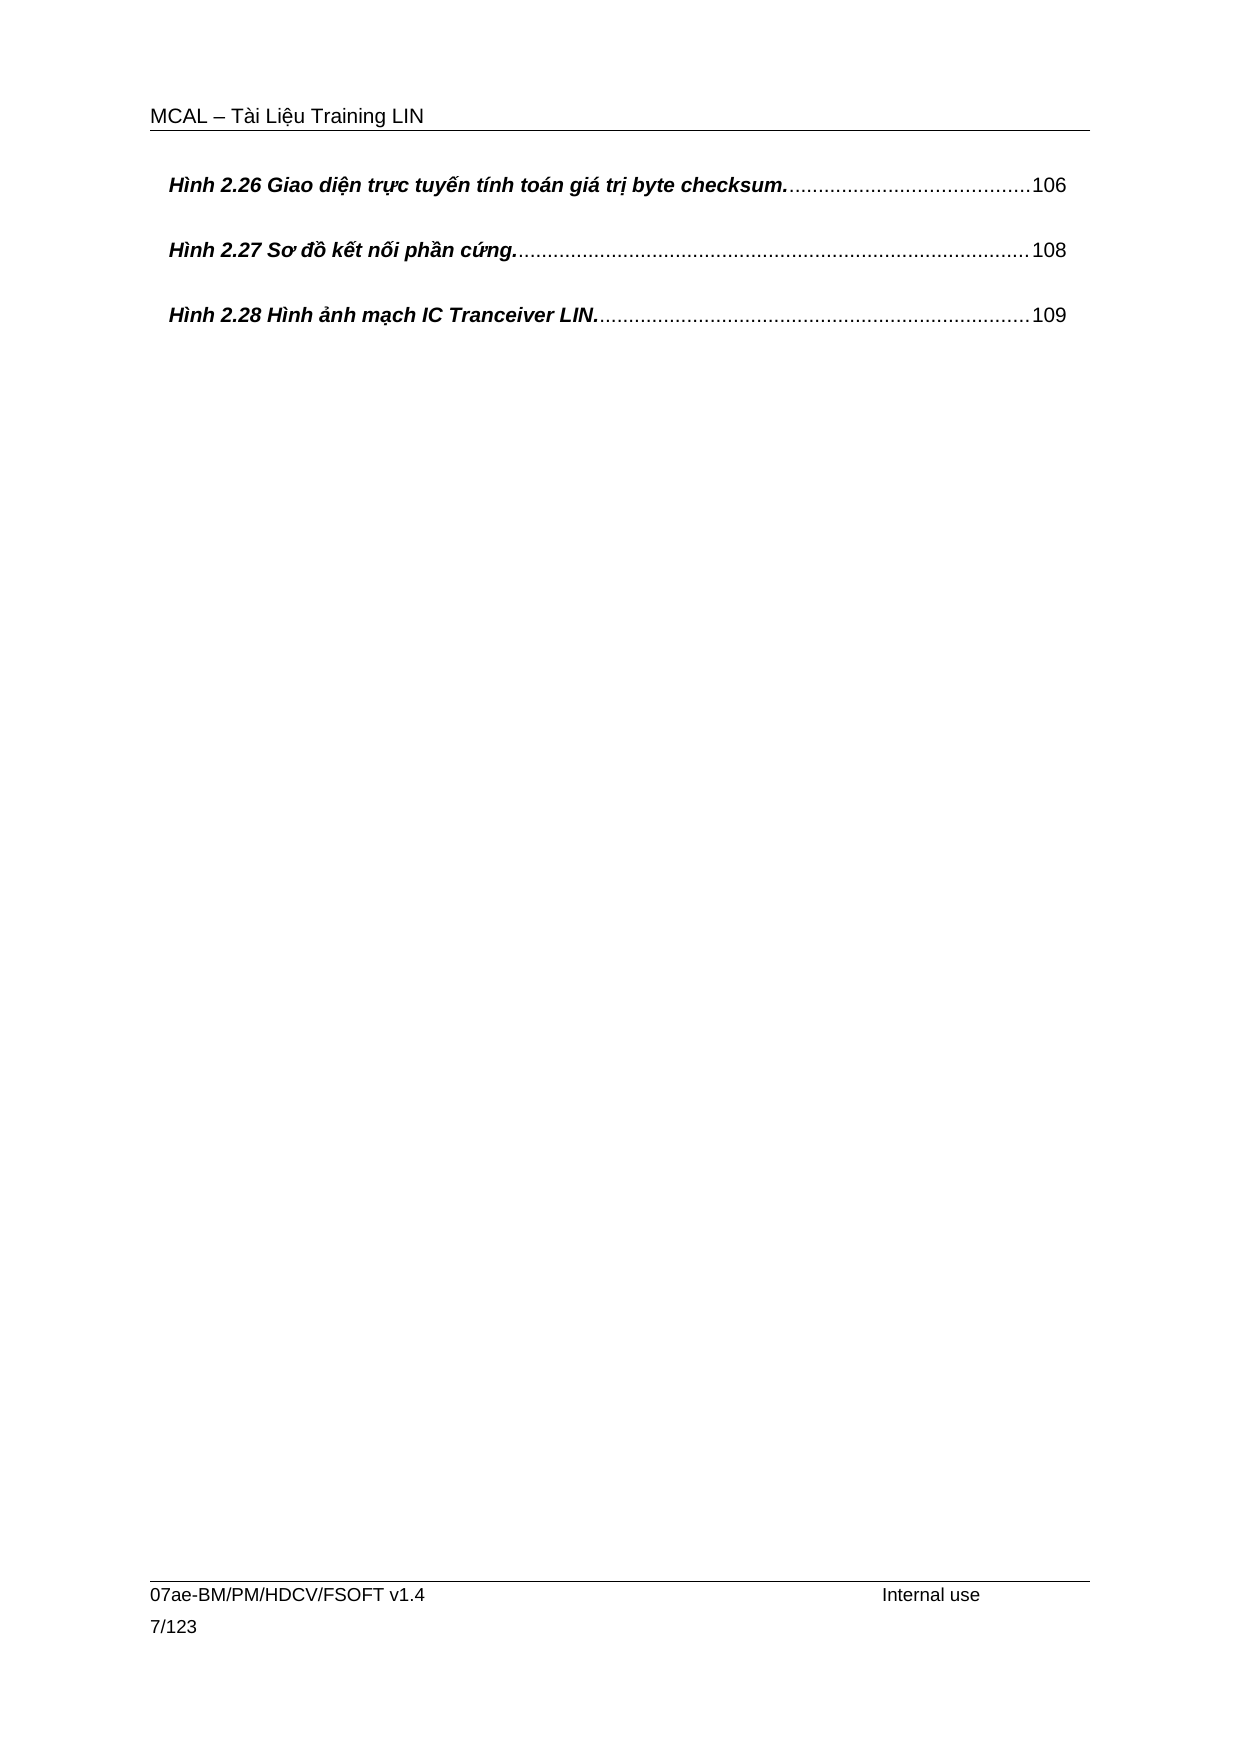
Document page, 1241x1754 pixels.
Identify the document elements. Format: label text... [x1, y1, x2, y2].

text Hình 2.26 Giao diện trực tuyến tính toán giá trị byte checksum. 106 [169, 172, 1090, 196]
text Hình 2.28 Hình ảnh mạch IC Tranceiver LIN. 109 [169, 303, 1090, 327]
text Hình 2.27 Sơ đồ kết nối phần cứng. 108 [169, 237, 1090, 261]
